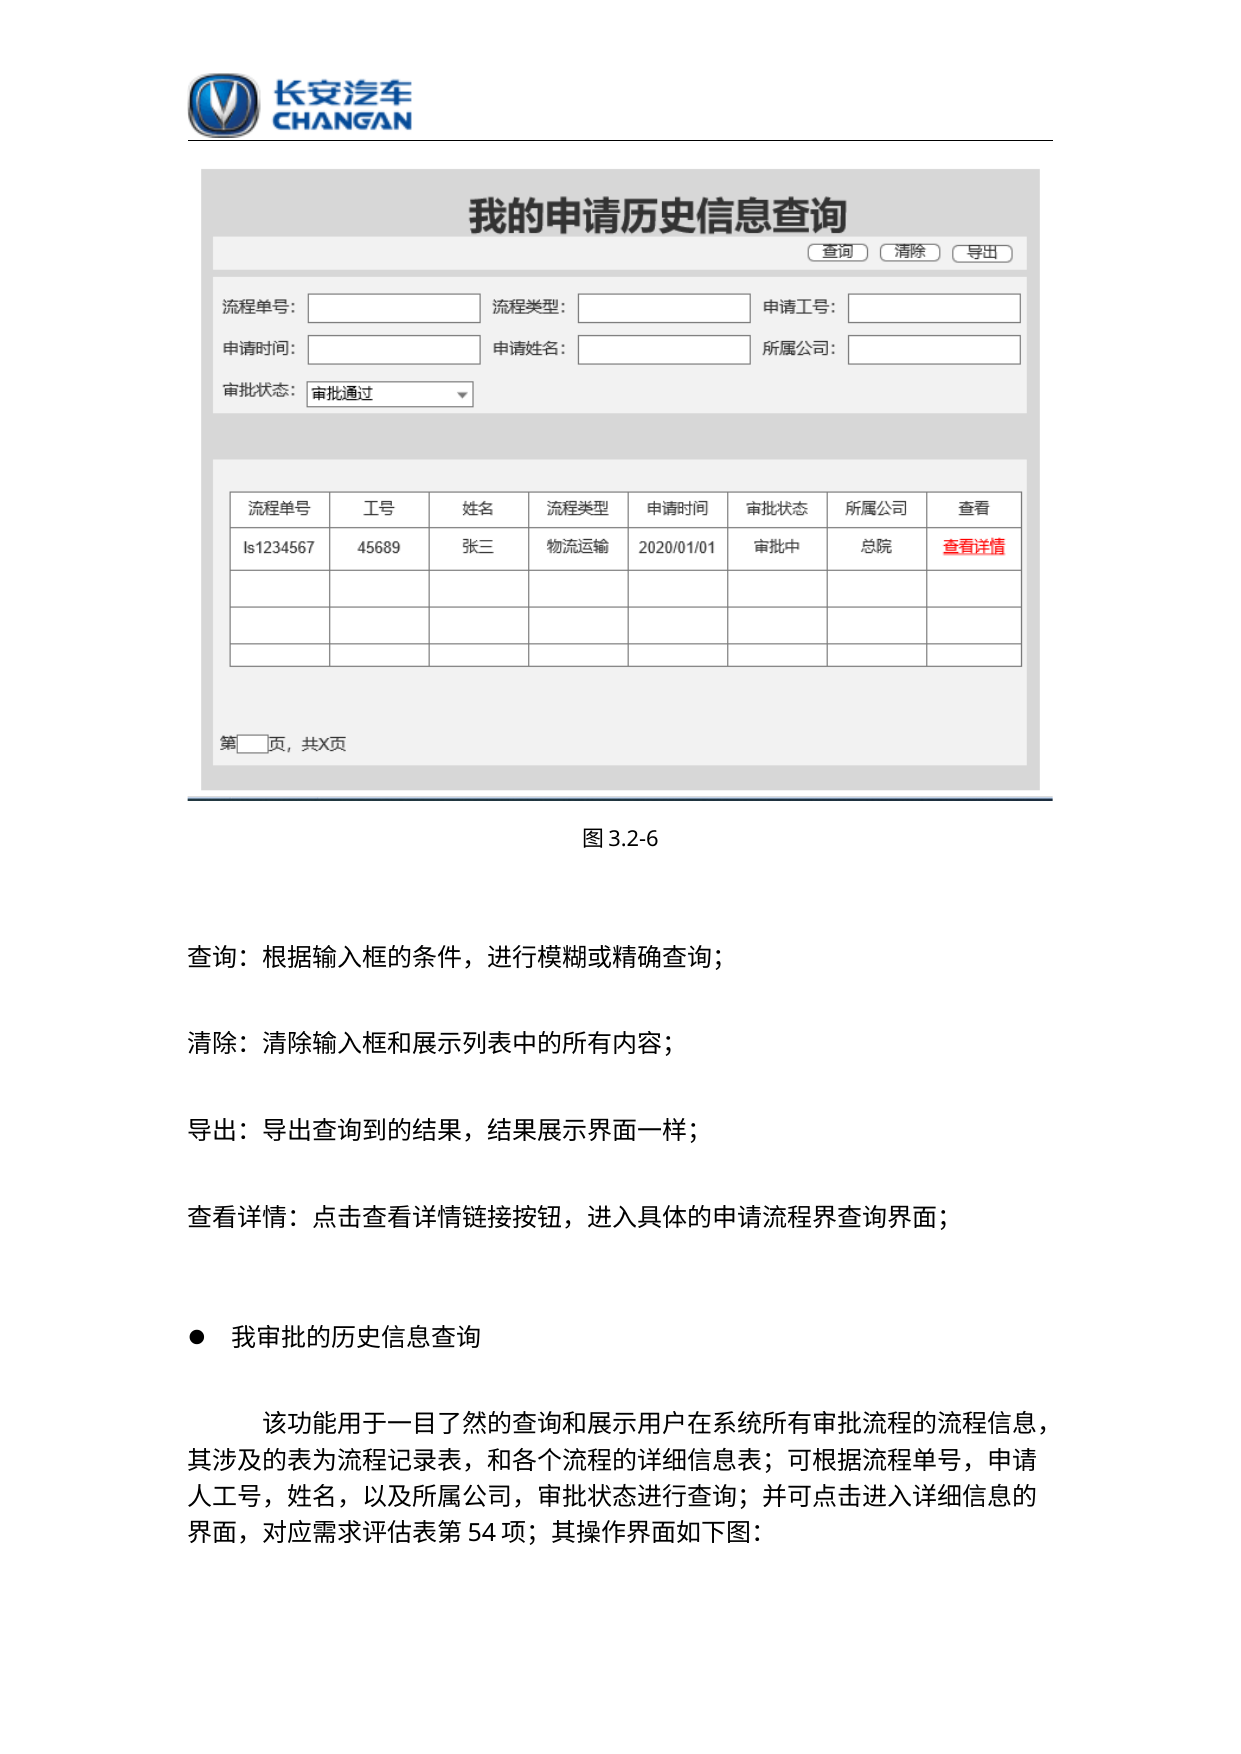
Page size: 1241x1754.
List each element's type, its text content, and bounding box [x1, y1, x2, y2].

subtitle 清除：清除输入框和展示列表中的所有内容； [187, 1024, 1053, 1060]
subtitle 导出：导出查询到的结果，结果展示界面一样； [187, 1110, 1053, 1147]
subtitle 我审批的历史信息查询 [187, 1317, 1053, 1353]
picture [187, 73, 432, 138]
text 该功能用于一目了然的查询和展示用户在系统所有审批流程的流程信息，其涉及的表为流程记录表，和各个流程的详细信息表；可根据流程单号，申请人工号，姓名，以及所属公司，审批状态进行查询；并可点击进入详细信息的界面，对应需求评估表第54项；其操作界面如下图： [187, 1404, 1053, 1549]
subtitle 查询：根据输入框的条件，进行模糊或精确查询； [187, 937, 1053, 973]
text 图3.2-6 [187, 821, 1053, 853]
picture [187, 162, 1053, 801]
text 查看详情：点击查看详情链接按钮，进入具体的申请流程界查询界面； [187, 1197, 1053, 1233]
